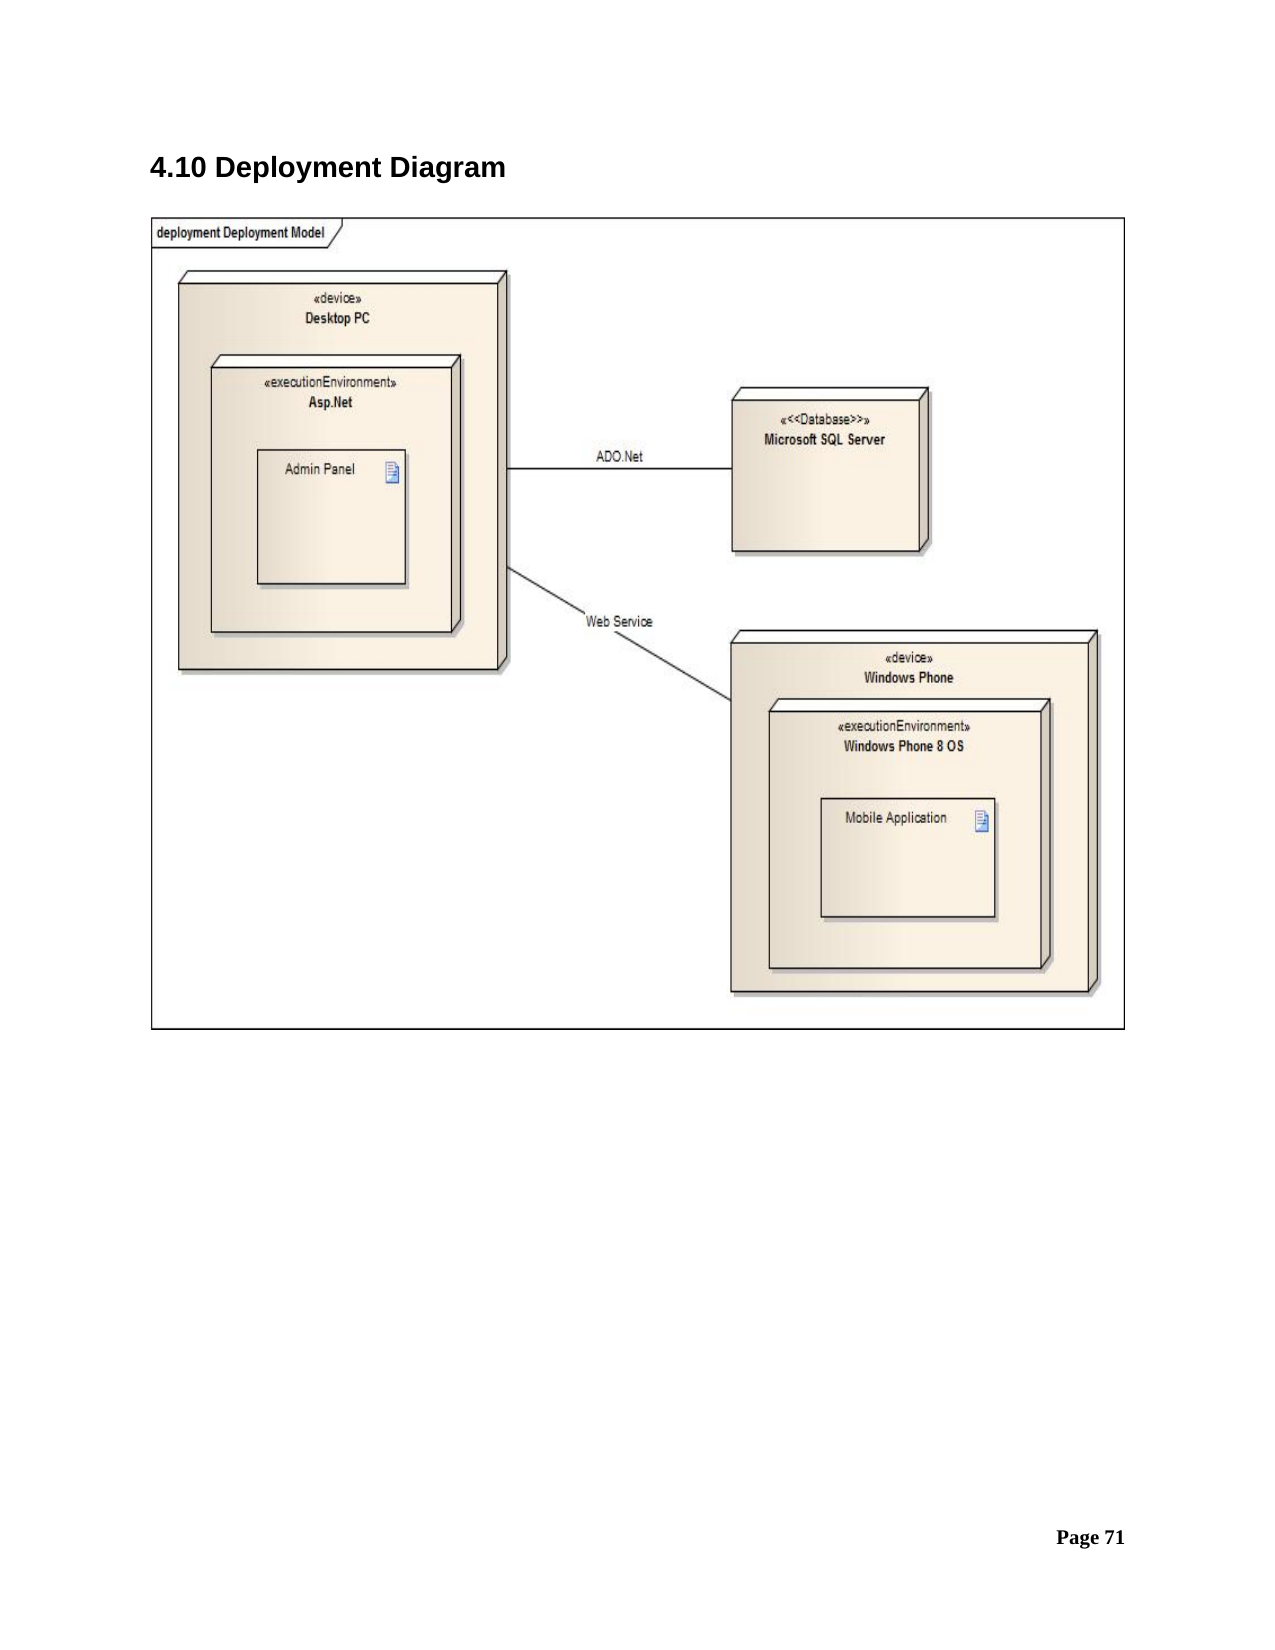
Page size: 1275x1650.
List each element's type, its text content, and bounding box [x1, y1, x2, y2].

subtitle 4.10 Deployment Diagram [150, 150, 1125, 183]
picture [150, 217, 1125, 1030]
